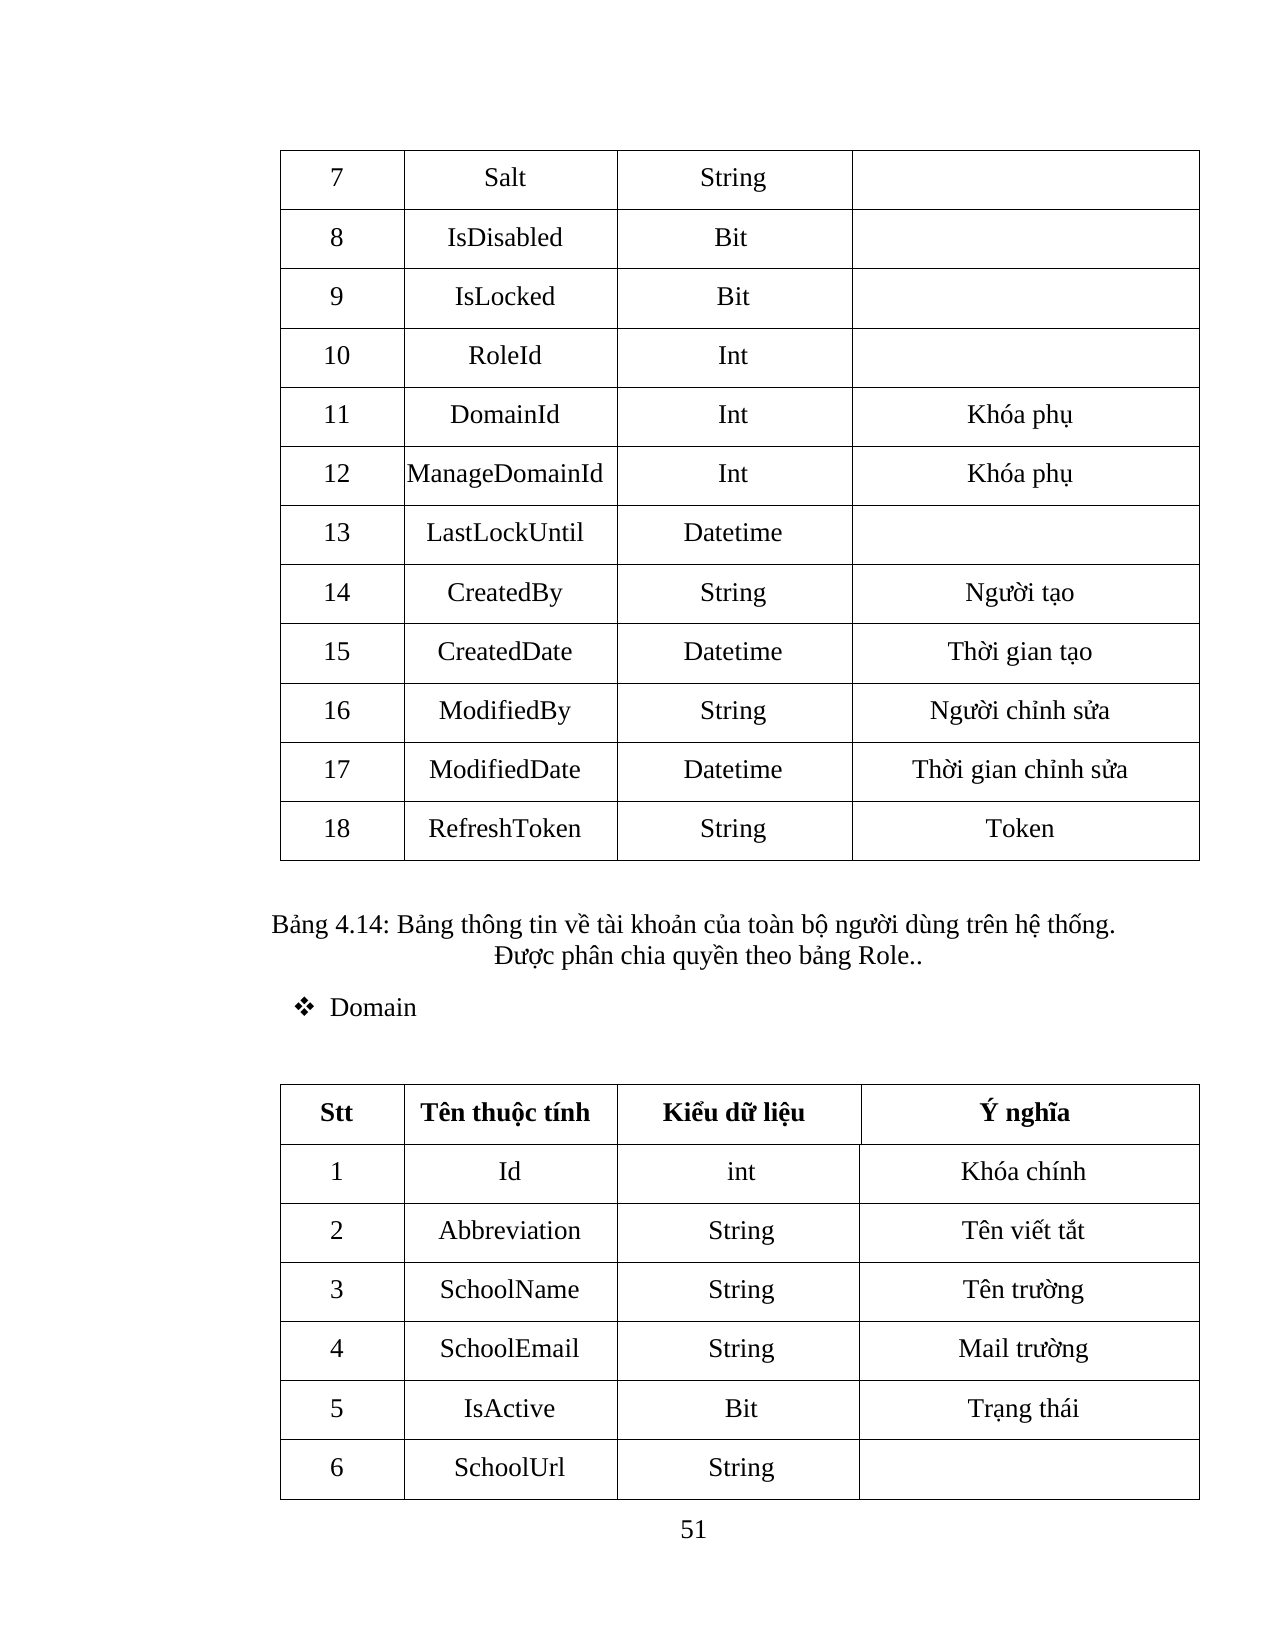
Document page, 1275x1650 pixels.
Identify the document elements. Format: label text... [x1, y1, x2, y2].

table_header Kiểu dữ liệu [618, 1085, 861, 1143]
table_cell 16 [281, 684, 404, 742]
table_cell 5 [281, 1381, 404, 1439]
table_cell String [618, 1440, 859, 1498]
table_cell Bit [618, 269, 852, 327]
table_cell Người tạo [853, 565, 1199, 623]
table_cell Salt [405, 151, 617, 209]
table_cell CreatedDate [405, 624, 617, 682]
table_cell [860, 1440, 1199, 1498]
table_cell IsDisabled [405, 210, 617, 268]
table_cell String [618, 151, 852, 209]
table_cell [853, 210, 1199, 268]
table_cell String [618, 802, 852, 860]
table_cell String [618, 565, 852, 623]
table_cell CreatedBy [405, 565, 617, 623]
table_cell Tên trường [860, 1263, 1199, 1321]
table_cell 1 [281, 1145, 404, 1203]
text Bảng 4.14: Bảng thông tin về tài khoản của toàn bộ người dùng trên hệ thống. Được phân chia quyền theo bảng Role.. [262, 908, 1125, 970]
table_cell Id [405, 1145, 617, 1203]
table_cell Bit [618, 210, 852, 268]
table_header Ý nghĩa [862, 1085, 1199, 1143]
table_cell Khóa phụ [853, 388, 1199, 446]
table_cell Int [618, 329, 852, 387]
table_cell Trạng thái [860, 1381, 1199, 1439]
table_cell Thời gian tạo [853, 624, 1199, 682]
table_cell Datetime [618, 624, 852, 682]
table_cell 9 [281, 269, 404, 327]
table_cell [853, 329, 1199, 387]
table_cell SchoolEmail [405, 1322, 617, 1380]
table_cell Abbreviation [405, 1204, 617, 1262]
table_cell 17 [281, 743, 404, 801]
table_cell RoleId [405, 329, 617, 387]
table_cell LastLockUntil [405, 506, 617, 564]
table_cell int [618, 1145, 859, 1203]
table_cell Thời gian chỉnh sửa [853, 743, 1199, 801]
table_cell [853, 269, 1199, 327]
table_cell 6 [281, 1440, 404, 1498]
table_cell 8 [281, 210, 404, 268]
table_cell Datetime [618, 506, 852, 564]
table_cell Mail trường [860, 1322, 1199, 1380]
table_cell [853, 506, 1199, 564]
table_cell 4 [281, 1322, 404, 1380]
table_cell String [618, 1322, 859, 1380]
table_cell 12 [281, 447, 404, 505]
table_cell SchoolUrl [405, 1440, 617, 1498]
table_cell Token [853, 802, 1199, 860]
table_cell ModifiedDate [405, 743, 617, 801]
table_cell Int [618, 388, 852, 446]
list Domain [292, 991, 1125, 1022]
table_cell RefreshToken [405, 802, 617, 860]
table_cell [853, 151, 1199, 209]
table_cell 18 [281, 802, 404, 860]
table_cell Khóa phụ [853, 447, 1199, 505]
table_cell IsActive [405, 1381, 617, 1439]
table_cell 15 [281, 624, 404, 682]
table_cell 2 [281, 1204, 404, 1262]
table_cell 13 [281, 506, 404, 564]
table_cell SchoolName [405, 1263, 617, 1321]
table_cell Người chỉnh sửa [853, 684, 1199, 742]
table_cell 14 [281, 565, 404, 623]
table_cell ManageDomainId [405, 447, 617, 505]
table_cell Tên viết tắt [860, 1204, 1199, 1262]
table_cell Khóa chính [860, 1145, 1199, 1203]
table_cell String [618, 684, 852, 742]
table_header Stt [281, 1085, 404, 1143]
table_cell 10 [281, 329, 404, 387]
table_cell DomainId [405, 388, 617, 446]
table_cell Bit [618, 1381, 859, 1439]
table_cell 3 [281, 1263, 404, 1321]
table_cell 11 [281, 388, 404, 446]
table_cell IsLocked [405, 269, 617, 327]
table_cell Int [618, 447, 852, 505]
table_header Tên thuộc tính [405, 1085, 617, 1143]
table_cell Datetime [618, 743, 852, 801]
table_cell String [618, 1263, 859, 1321]
table_cell ModifiedBy [405, 684, 617, 742]
table_cell 7 [281, 151, 404, 209]
table_cell String [618, 1204, 859, 1262]
